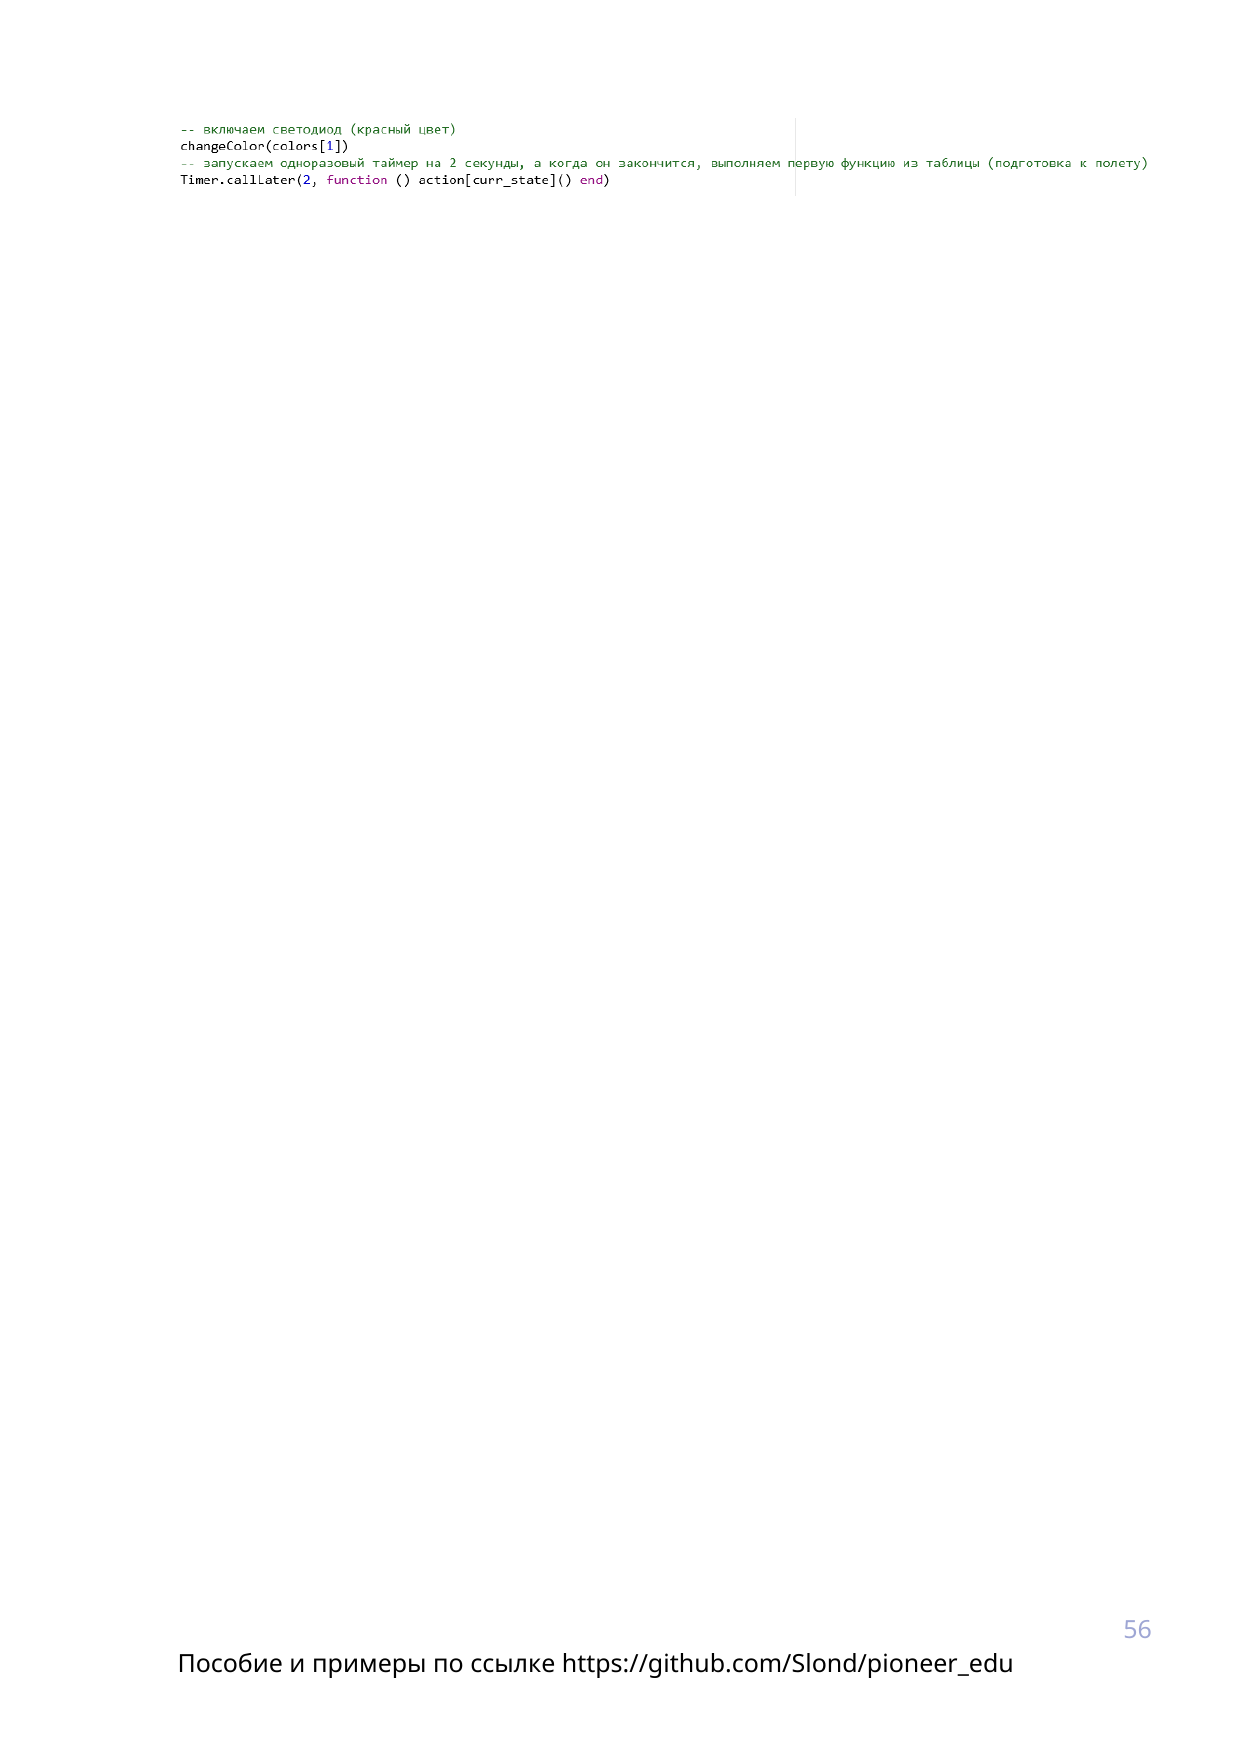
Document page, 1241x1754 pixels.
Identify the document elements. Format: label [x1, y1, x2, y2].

picture [177, 118, 1152, 196]
